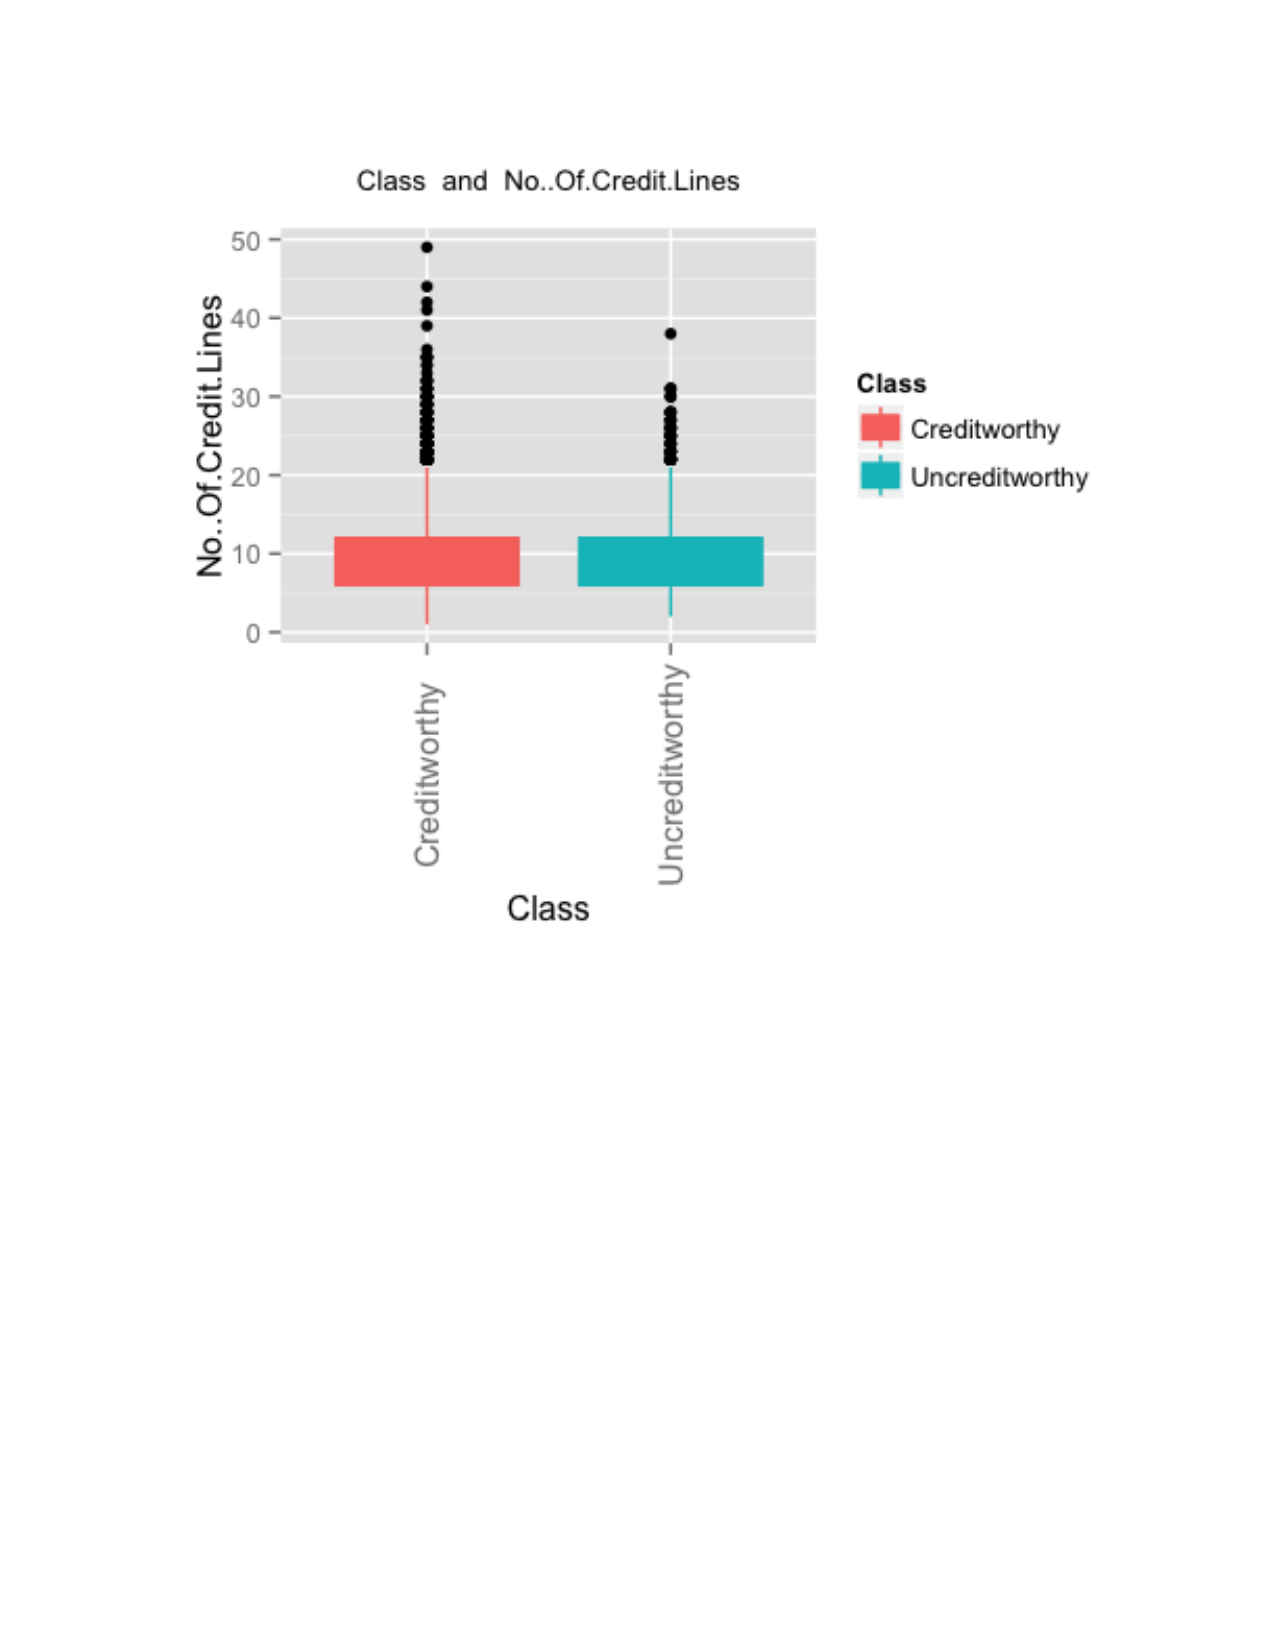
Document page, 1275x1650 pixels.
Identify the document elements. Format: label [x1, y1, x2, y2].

picture [168, 150, 1169, 950]
